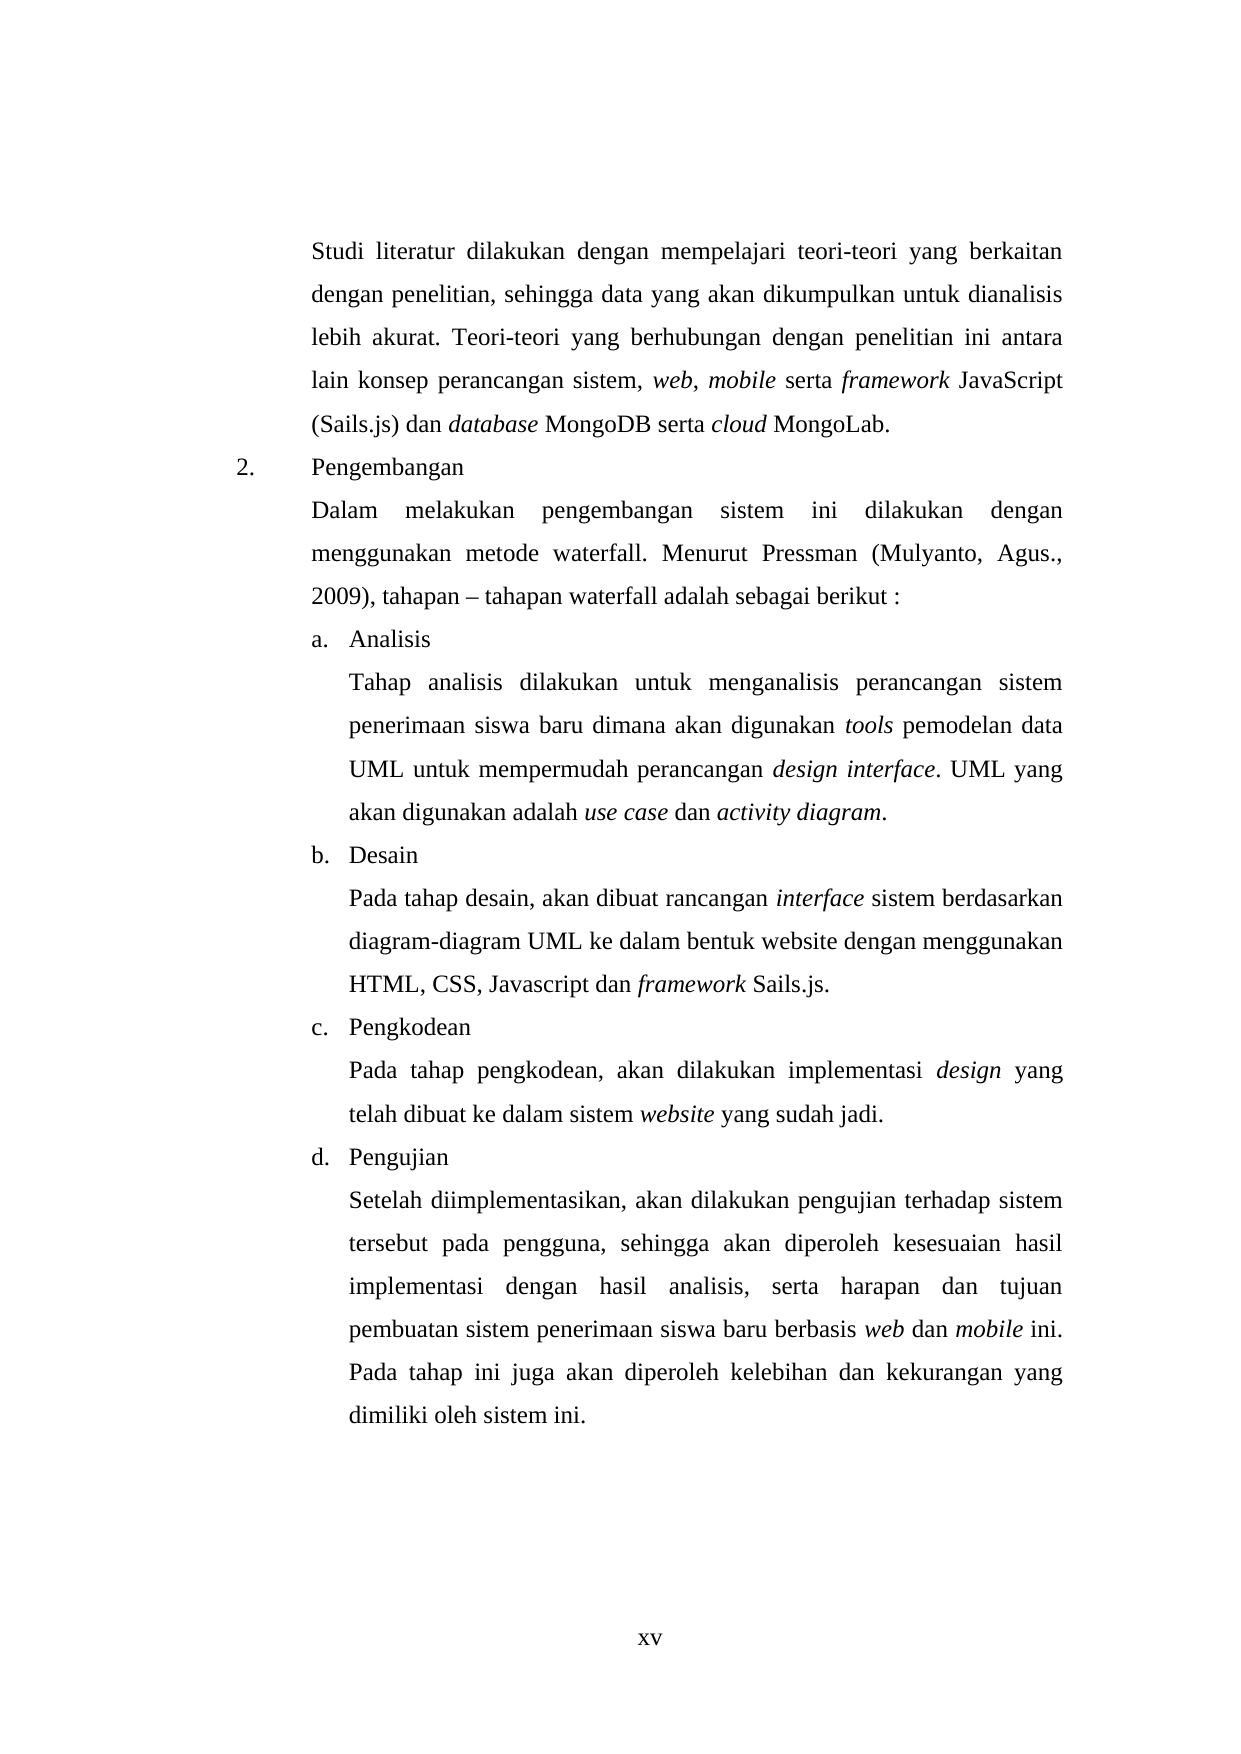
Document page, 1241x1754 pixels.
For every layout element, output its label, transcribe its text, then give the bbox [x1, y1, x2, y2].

list Analisis [311, 624, 1063, 653]
text Studi literatur dilakukan dengan mempelajari teori-teori yang berkaitan dengan penelitian, sehingga data yang akan dikumpulkan untuk dianalisis lebih akurat. Teori-teori yang berhubungan dengan penelitian ini antara lain konsep perancangan sistem, web, mobile serta framework JavaScript (Sails.js) dan database MongoDB serta cloud MongoLab. [311, 236, 1063, 437]
list Pengkodean [311, 1012, 1063, 1041]
text Dalam melakukan pengembangan sistem ini dilakukan dengan menggunakan metode waterfall. Menurut Pressman (Mulyanto, Agus., 2009), tahapan – tahapan waterfall adalah sebagai berikut : [311, 495, 1063, 610]
list Desain [311, 840, 1063, 869]
text Pada tahap desain, akan dibuat rancangan interface sistem berdasarkan diagram-diagram UML ke dalam bentuk website dengan menggunakan HTML, CSS, Javascript dan framework Sails.js. [349, 883, 1063, 998]
text Pada tahap pengkodean, akan dilakukan implementasi design yang telah dibuat ke dalam sistem website yang sudah jadi. [349, 1056, 1063, 1127]
text Tahap analisis dilakukan untuk menganalisis perancangan sistem penerimaan siswa baru dimana akan digunakan tools pemodelan data UML untuk mempermudah perancangan design interface. UML yang akan digunakan adalah use case dan activity diagram. [349, 667, 1063, 826]
list Pengujian [311, 1142, 1063, 1171]
list Pengembangan [236, 452, 1063, 481]
text Setelah diimplementasikan, akan dilakukan pengujian terhadap sistem tersebut pada pengguna, sehingga akan diperoleh kesesuaian hasil implementasi dengan hasil analisis, serta harapan dan tujuan pembuatan sistem penerimaan siswa baru berbasis web dan mobile ini. Pada tahap ini juga akan diperoleh kelebihan dan kekurangan yang dimiliki oleh sistem ini. [349, 1185, 1063, 1429]
